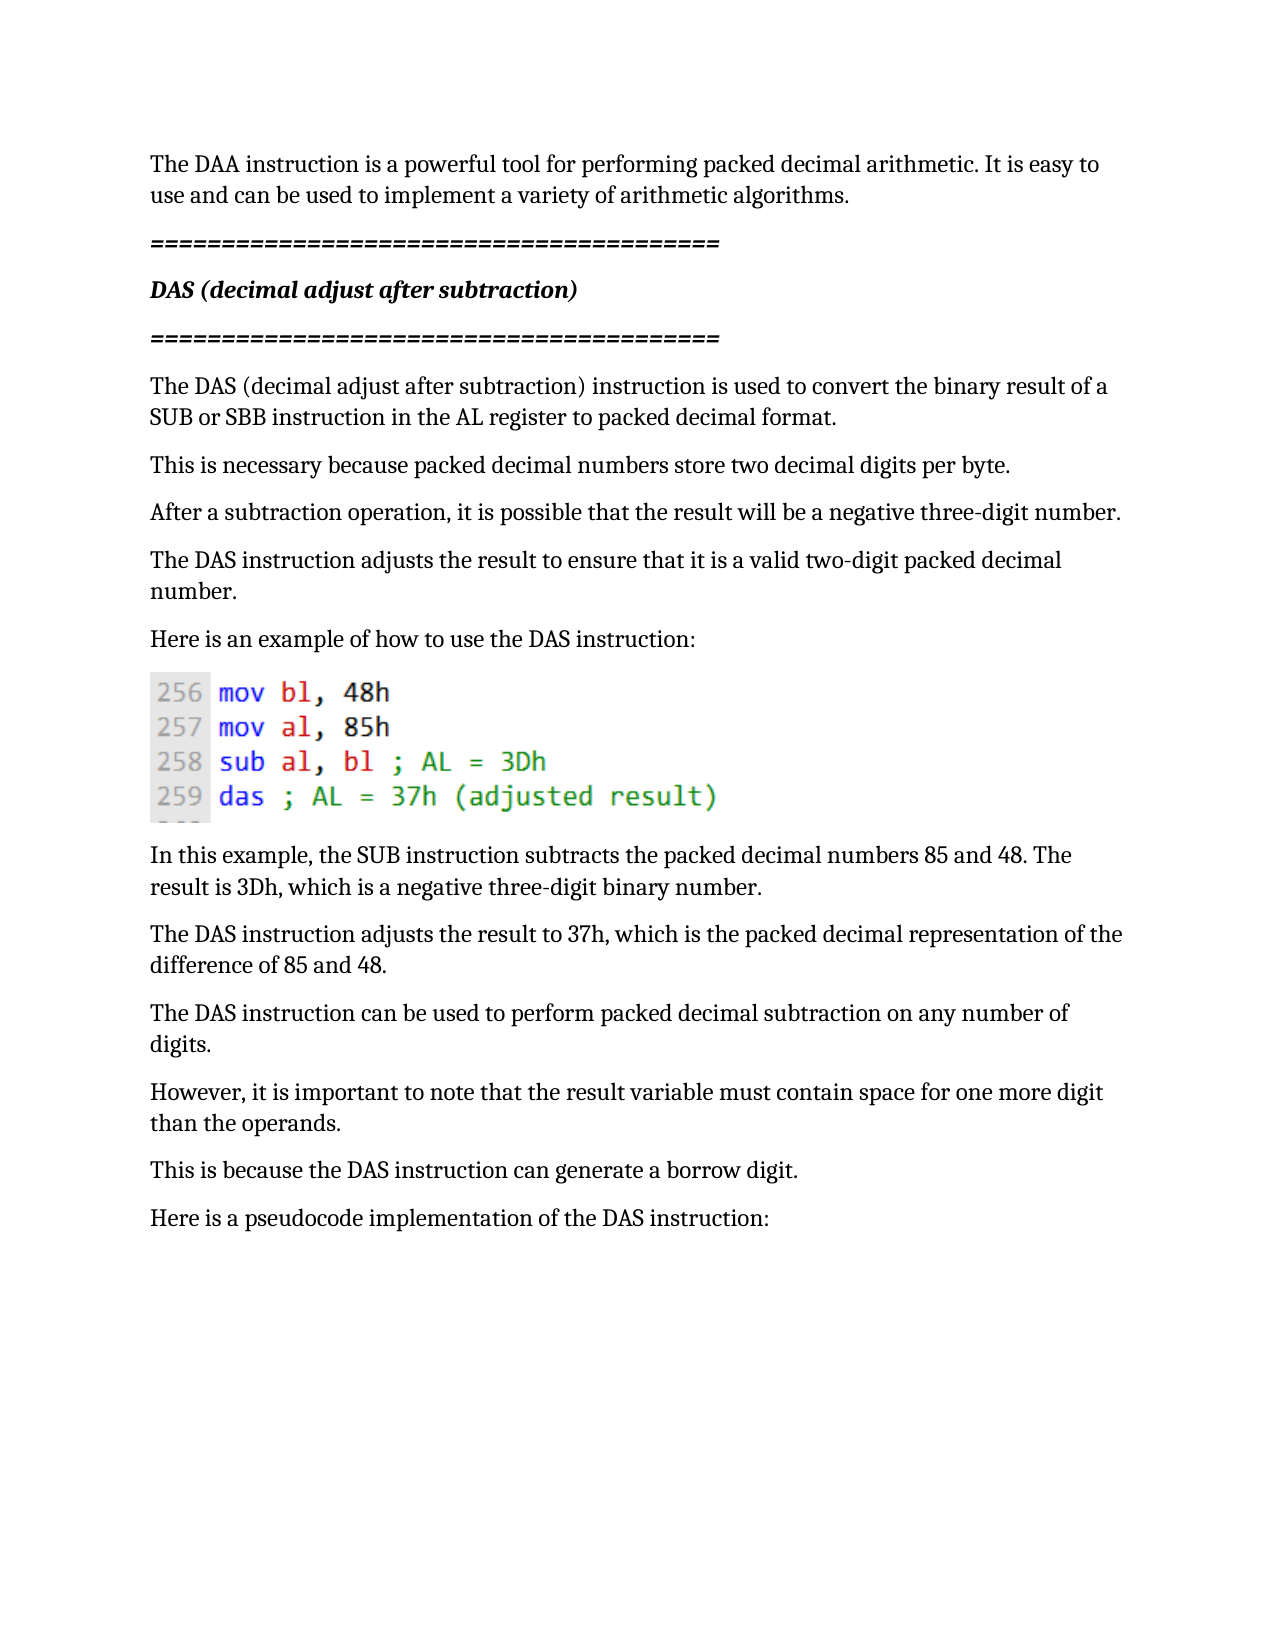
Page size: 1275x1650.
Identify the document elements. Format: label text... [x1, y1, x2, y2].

text After a subtraction operation, it is possible that the result will be a negative three-digit number. [150, 498, 1125, 527]
text The DAS instruction adjusts the result to ensure that it is a valid two-digit packed decimal number. [150, 546, 1125, 606]
picture [150, 672, 769, 823]
text DAS (decimal adjust after subtraction) [150, 276, 1125, 305]
text ======================================== [150, 324, 1125, 353]
text The DAS instruction adjusts the result to 37h, which is the packed decimal representation of the difference of 85 and 48. [150, 920, 1125, 980]
text The DAS instruction can be used to perform packed decimal subtraction on any number of digits. [150, 999, 1125, 1059]
text Here is a pseudocode implementation of the DAS instruction: [150, 1204, 1125, 1233]
text This is necessary because packed decimal numbers store two decimal digits per byte. [150, 451, 1125, 479]
text ======================================== [150, 229, 1125, 257]
text In this example, the SUB instruction subtracts the packed decimal numbers 85 and 48. The result is 3Dh, which is a negative three-digit binary number. [150, 841, 1125, 901]
text The DAS (decimal adjust after subtraction) instruction is used to convert the binary result of a SUB or SBB instruction in the AL register to packed decimal format. [150, 372, 1125, 432]
text Here is an example of how to use the DAS instruction: [150, 625, 1125, 653]
text However, it is important to note that the result variable must contain space for one more digit than the operands. [150, 1078, 1125, 1137]
text The DAA instruction is a powerful tool for performing packed decimal arithmetic. It is easy to use and can be used to implement a variety of arithmetic algorithms. [150, 150, 1125, 210]
text This is because the DAS instruction can generate a borrow digit. [150, 1156, 1125, 1185]
